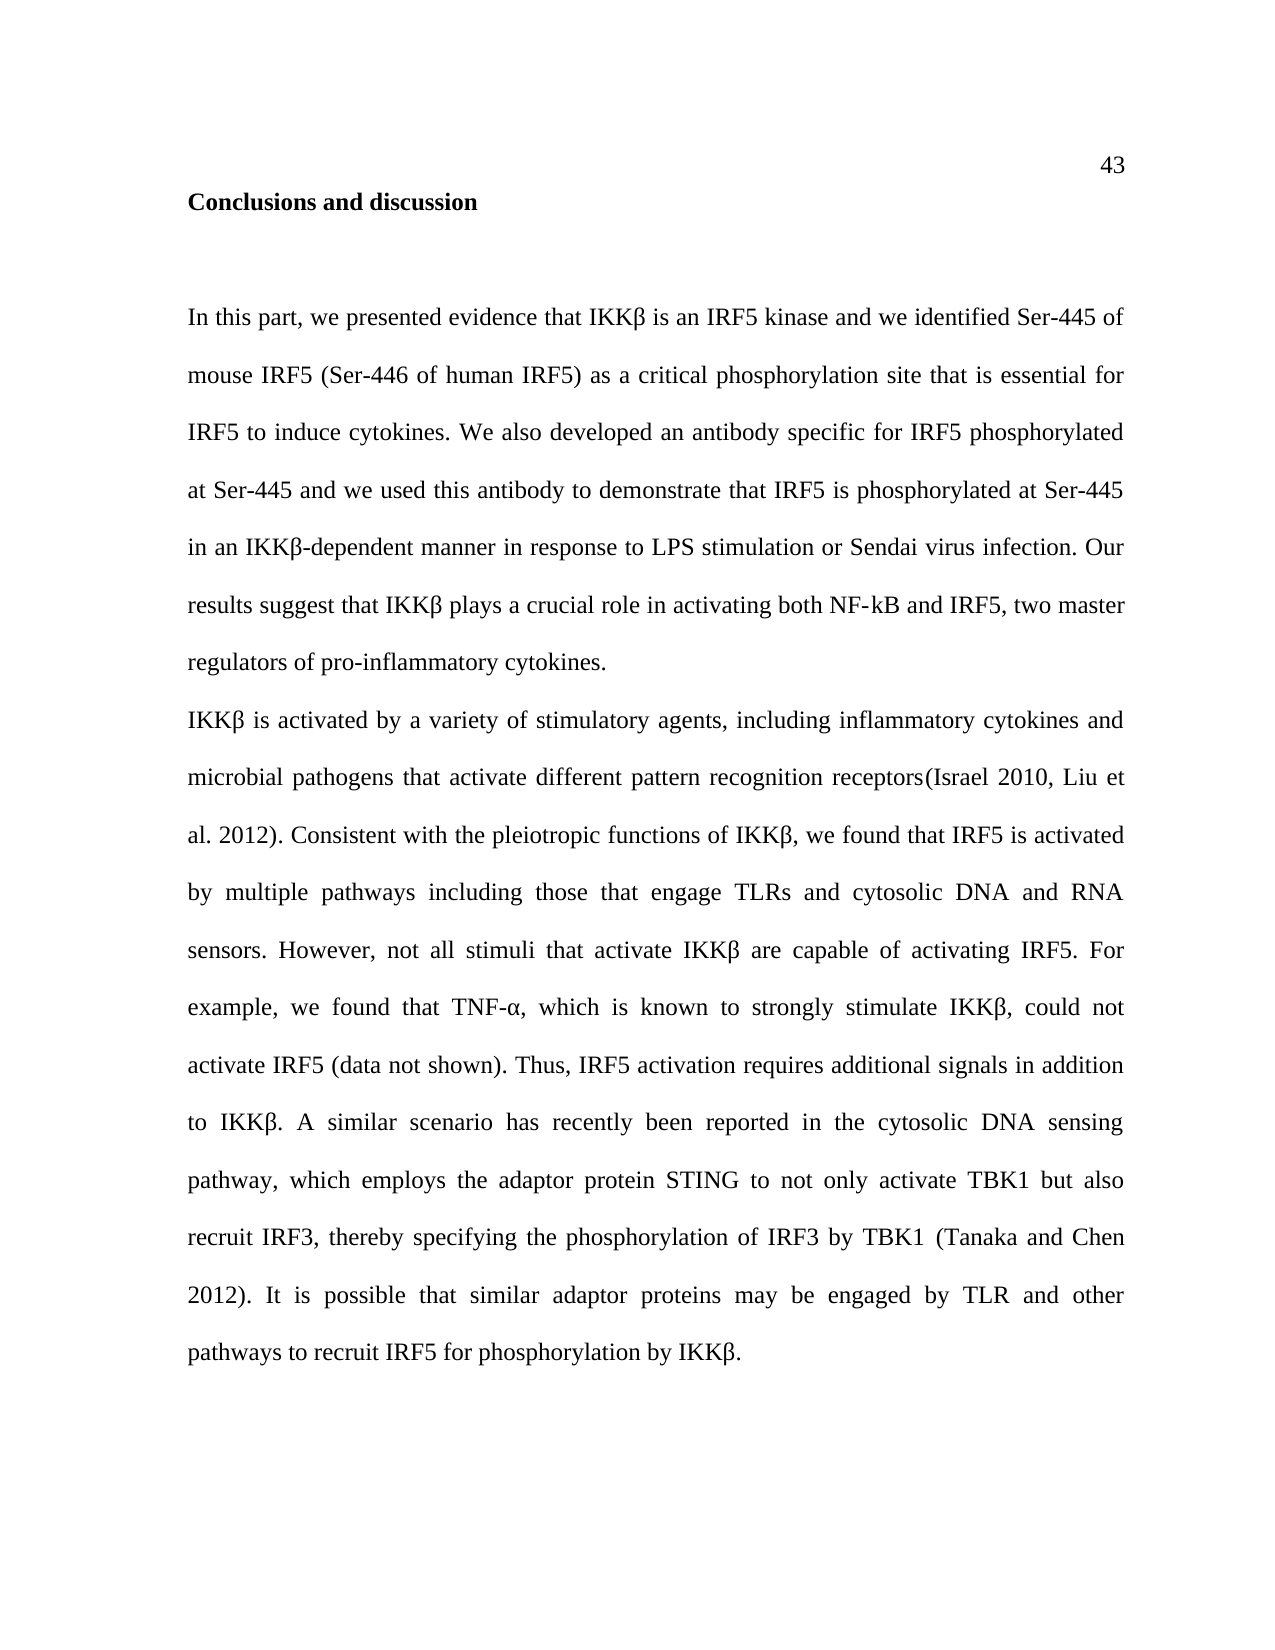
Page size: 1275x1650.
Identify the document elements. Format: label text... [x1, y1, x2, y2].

text IKKβ is activated by a variety of stimulatory agents, including inflammatory cytokines and microbial pathogens that activate different pattern recognition receptors(Israel 2010, Liu et al. 2012). Consistent with the pleiotropic functions of IKKβ, we found that IRF5 is activated by multiple pathways including those that engage TLRs and cytosolic DNA and RNA sensors. However, not all stimuli that activate IKKβ are capable of activating IRF5. For example, we found that TNF-α, which is known to strongly stimulate IKKβ, could not activate IRF5 (data not shown). Thus, IRF5 activation requires additional signals in addition to IKKβ. A similar scenario has recently been reported in the cytosolic DNA sensing pathway, which employs the adaptor protein STING to not only activate TBK1 but also recruit IRF3, thereby specifying the phosphorylation of IRF3 by TBK1 (Tanaka and Chen 2012). It is possible that similar adaptor proteins may be engaged by TLR and other pathways to recruit IRF5 for phosphorylation by IKKβ. [187, 705, 1125, 1366]
text Conclusions and discussion [187, 187, 1125, 216]
text In this part, we presented evidence that IKKβ is an IRF5 kinase and we identified Ser-445 of mouse IRF5 (Ser-446 of human IRF5) as a critical phosphorylation site that is essential for IRF5 to induce cytokines. We also developed an antibody specific for IRF5 phosphorylated at Ser-445 and we used this antibody to demonstrate that IRF5 is phosphorylated at Ser-445 in an IKKβ-dependent manner in response to LPS stimulation or Sendai virus infection. Our results suggest that IKKβ plays a crucial role in activating both NF-kB and IRF5, two master regulators of pro-inflammatory cytokines. [187, 302, 1125, 676]
